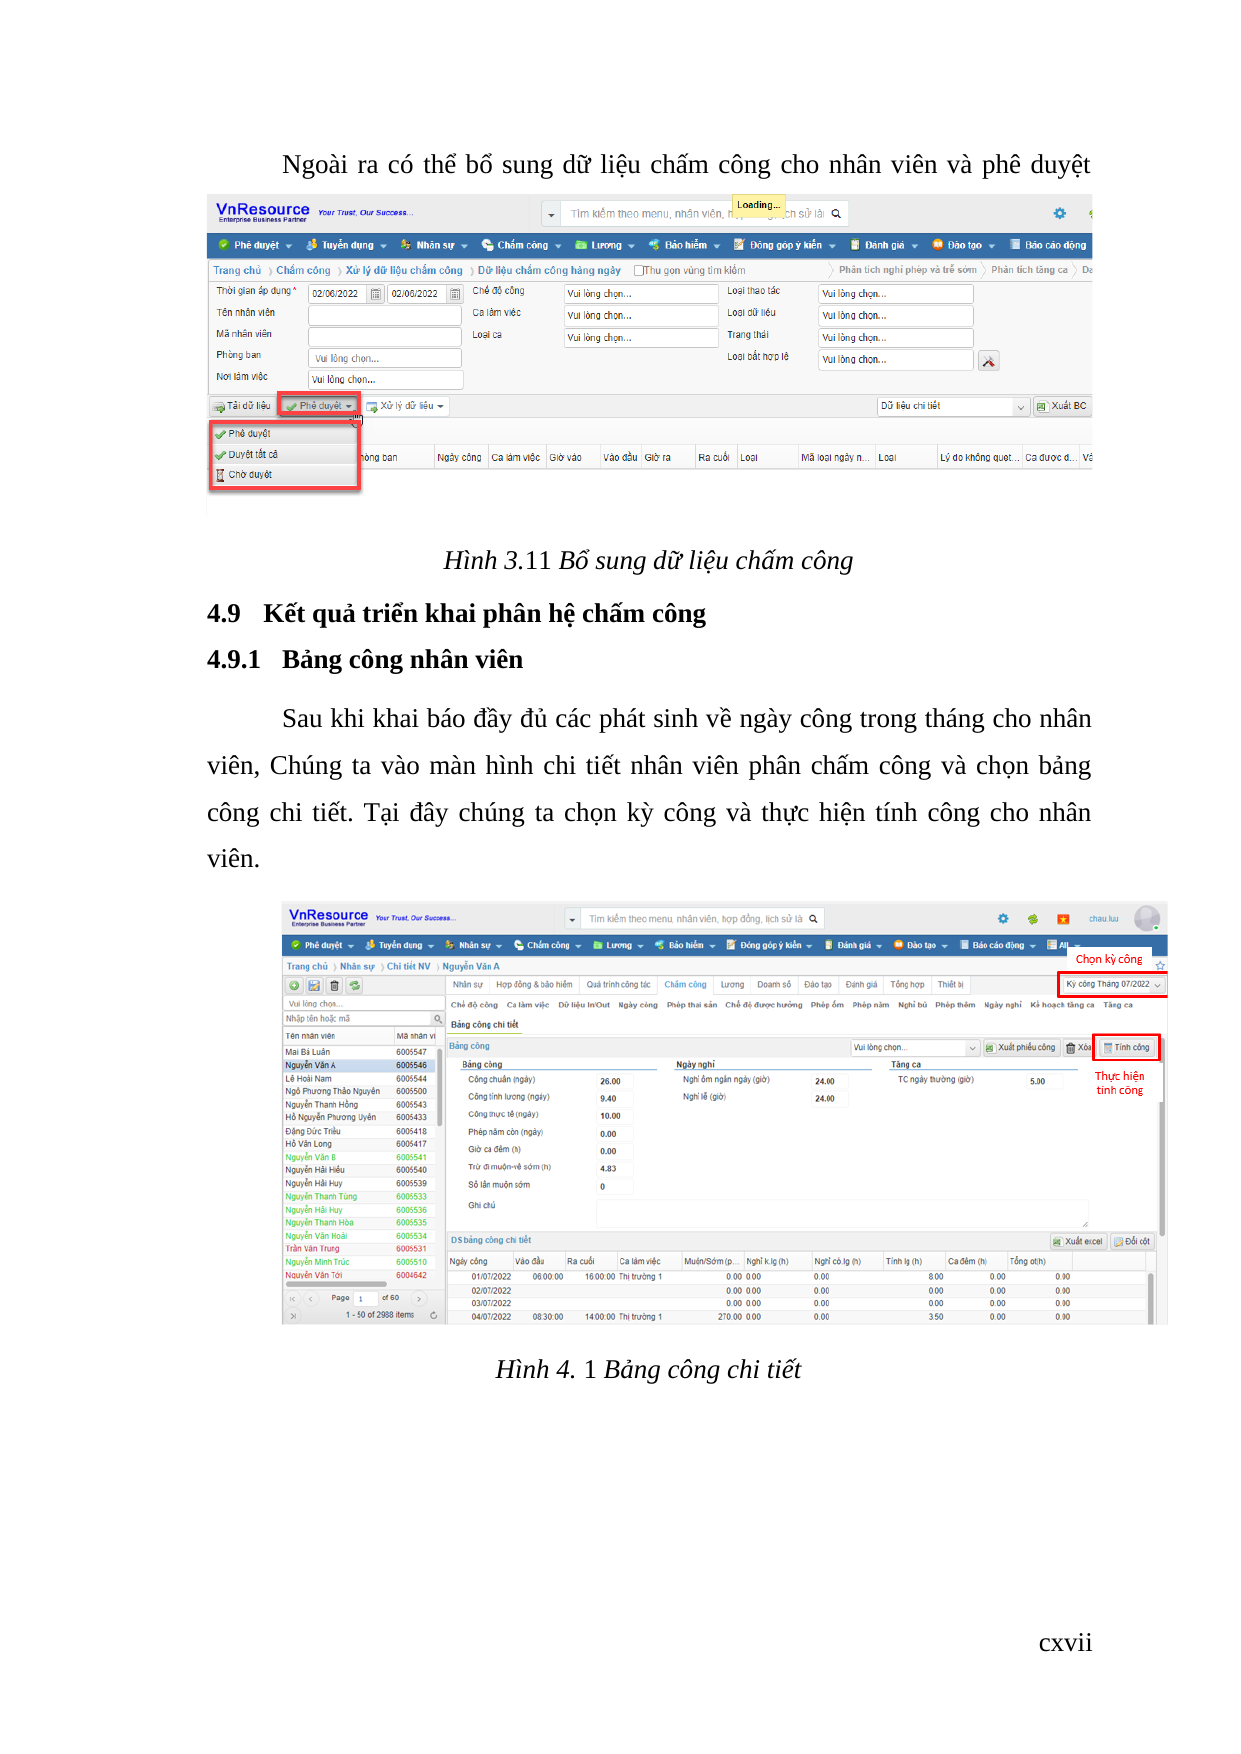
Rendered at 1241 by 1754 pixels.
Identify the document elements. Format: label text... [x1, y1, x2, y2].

list Kết quả triển khai phân hệ chấm công [207, 597, 1092, 628]
text Sau khi khai báo đầy đủ các phát sinh về ngày công trong tháng cho nhân viên, Chúng ta vào màn hình chi tiết nhân viên phân chấm công và chọn bảng công chi tiết. Tại đây chúng ta chọn kỳ công và thực hiện tính công cho nhân viên. [207, 702, 1092, 874]
picture [281, 901, 1168, 1325]
text Ngoài ra có thể bổ sung dữ liệu chấm công cho nhân viên và phê duyệt [207, 148, 1092, 194]
list Bảng công nhân viên [207, 643, 1092, 674]
picture [206, 194, 1093, 516]
